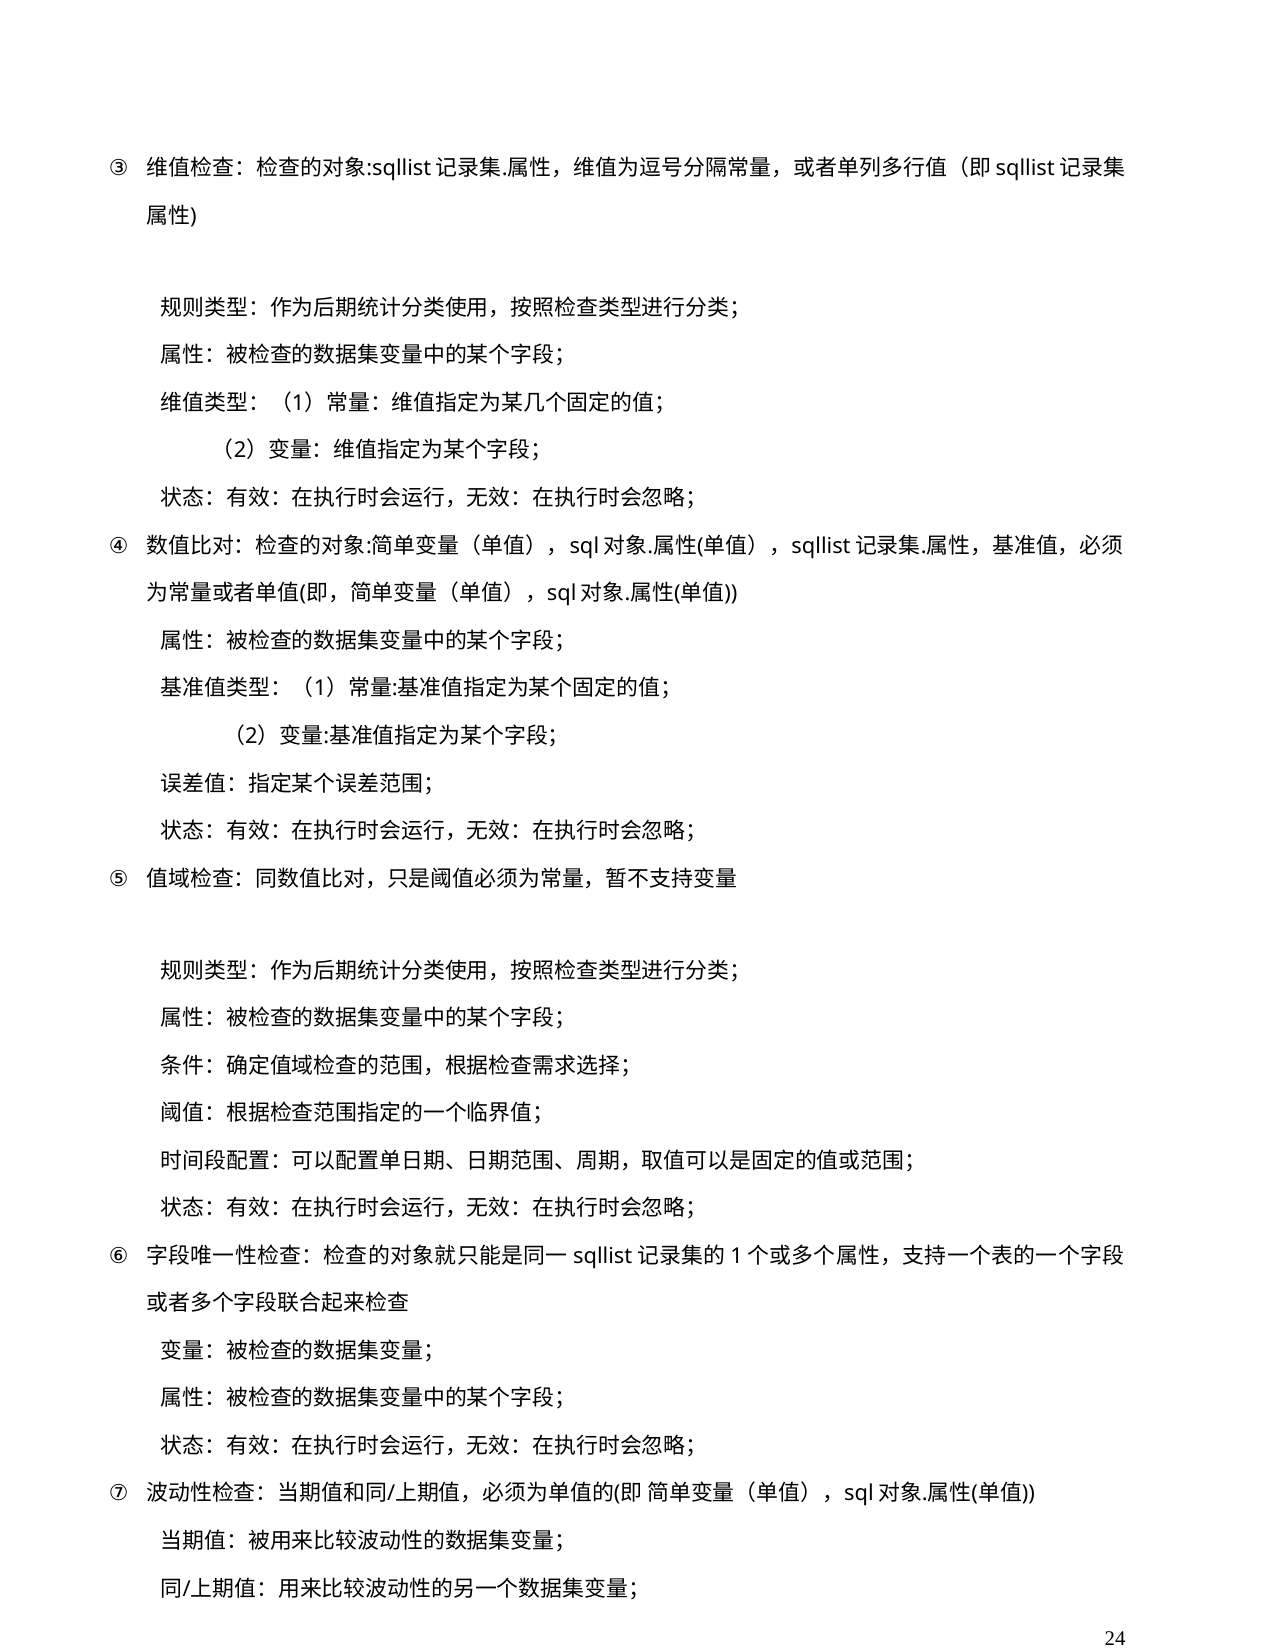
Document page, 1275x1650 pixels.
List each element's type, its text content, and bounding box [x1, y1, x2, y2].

text 变量：被检查的数据集变量； [160, 1333, 1125, 1364]
text 条件：确定值域检查的范围，根据检查需求选择； [160, 1048, 1125, 1079]
text 当期值：被用来比较波动性的数据集变量； [160, 1523, 1125, 1555]
text 规则类型：作为后期统计分类使用，按照检查类型进行分类； [160, 953, 1125, 984]
list 维值检查：检查的对象:sqllist记录集.属性，维值为逗号分隔常量，或者单列多行值（即sqllist记录集.属性) [109, 150, 1125, 229]
text 属性：被检查的数据集变量中的某个字段； [160, 1000, 1125, 1032]
text 属性：被检查的数据集变量中的某个字段； [160, 337, 1125, 369]
text 维值类型：（1）常量：维值指定为某几个固定的值； [160, 385, 1125, 417]
text 状态：有效：在执行时会运行，无效：在执行时会忽略； [160, 813, 1125, 845]
text 属性：被检查的数据集变量中的某个字段； [160, 1380, 1125, 1412]
text 属性：被检查的数据集变量中的某个字段； [160, 623, 1125, 654]
text 误差值：指定某个误差范围； [160, 766, 1125, 797]
text 状态：有效：在执行时会运行，无效：在执行时会忽略； [160, 480, 1125, 512]
text 状态：有效：在执行时会运行，无效：在执行时会忽略； [160, 1190, 1125, 1222]
list 值域检查：同数值比对，只是阈值必须为常量，暂不支持变量 [109, 861, 1125, 892]
text 状态：有效：在执行时会运行，无效：在执行时会忽略； [160, 1428, 1125, 1459]
text （2）变量：维值指定为某个字段； [160, 432, 1125, 464]
text 基准值类型：（1）常量:基准值指定为某个固定的值； [160, 670, 1125, 702]
text 时间段配置：可以配置单日期、日期范围、周期，取值可以是固定的值或范围； [160, 1143, 1125, 1174]
text 规则类型：作为后期统计分类使用，按照检查类型进行分类； [160, 290, 1125, 322]
text （2）变量:基准值指定为某个字段； [160, 718, 1125, 750]
list 字段唯一性检查：检查的对象就只能是同一sqllist记录集的1个或多个属性，支持一个表的一个字段或者多个字段联合起来检查 [109, 1238, 1125, 1317]
text 阈值：根据检查范围指定的一个临界值； [160, 1095, 1125, 1127]
list 波动性检查：当期值和同/上期值，必须为单值的(即 简单变量（单值），sql对象.属性(单值)) [109, 1475, 1125, 1507]
text 同/上期值：用来比较波动性的另一个数据集变量； [160, 1571, 1125, 1602]
list 数值比对：检查的对象:简单变量（单值），sql对象.属性(单值），sqllist记录集.属性，基准值，必须为常量或者单值(即，简单变量（单值），sql对象.属性(单值)) [109, 528, 1125, 607]
